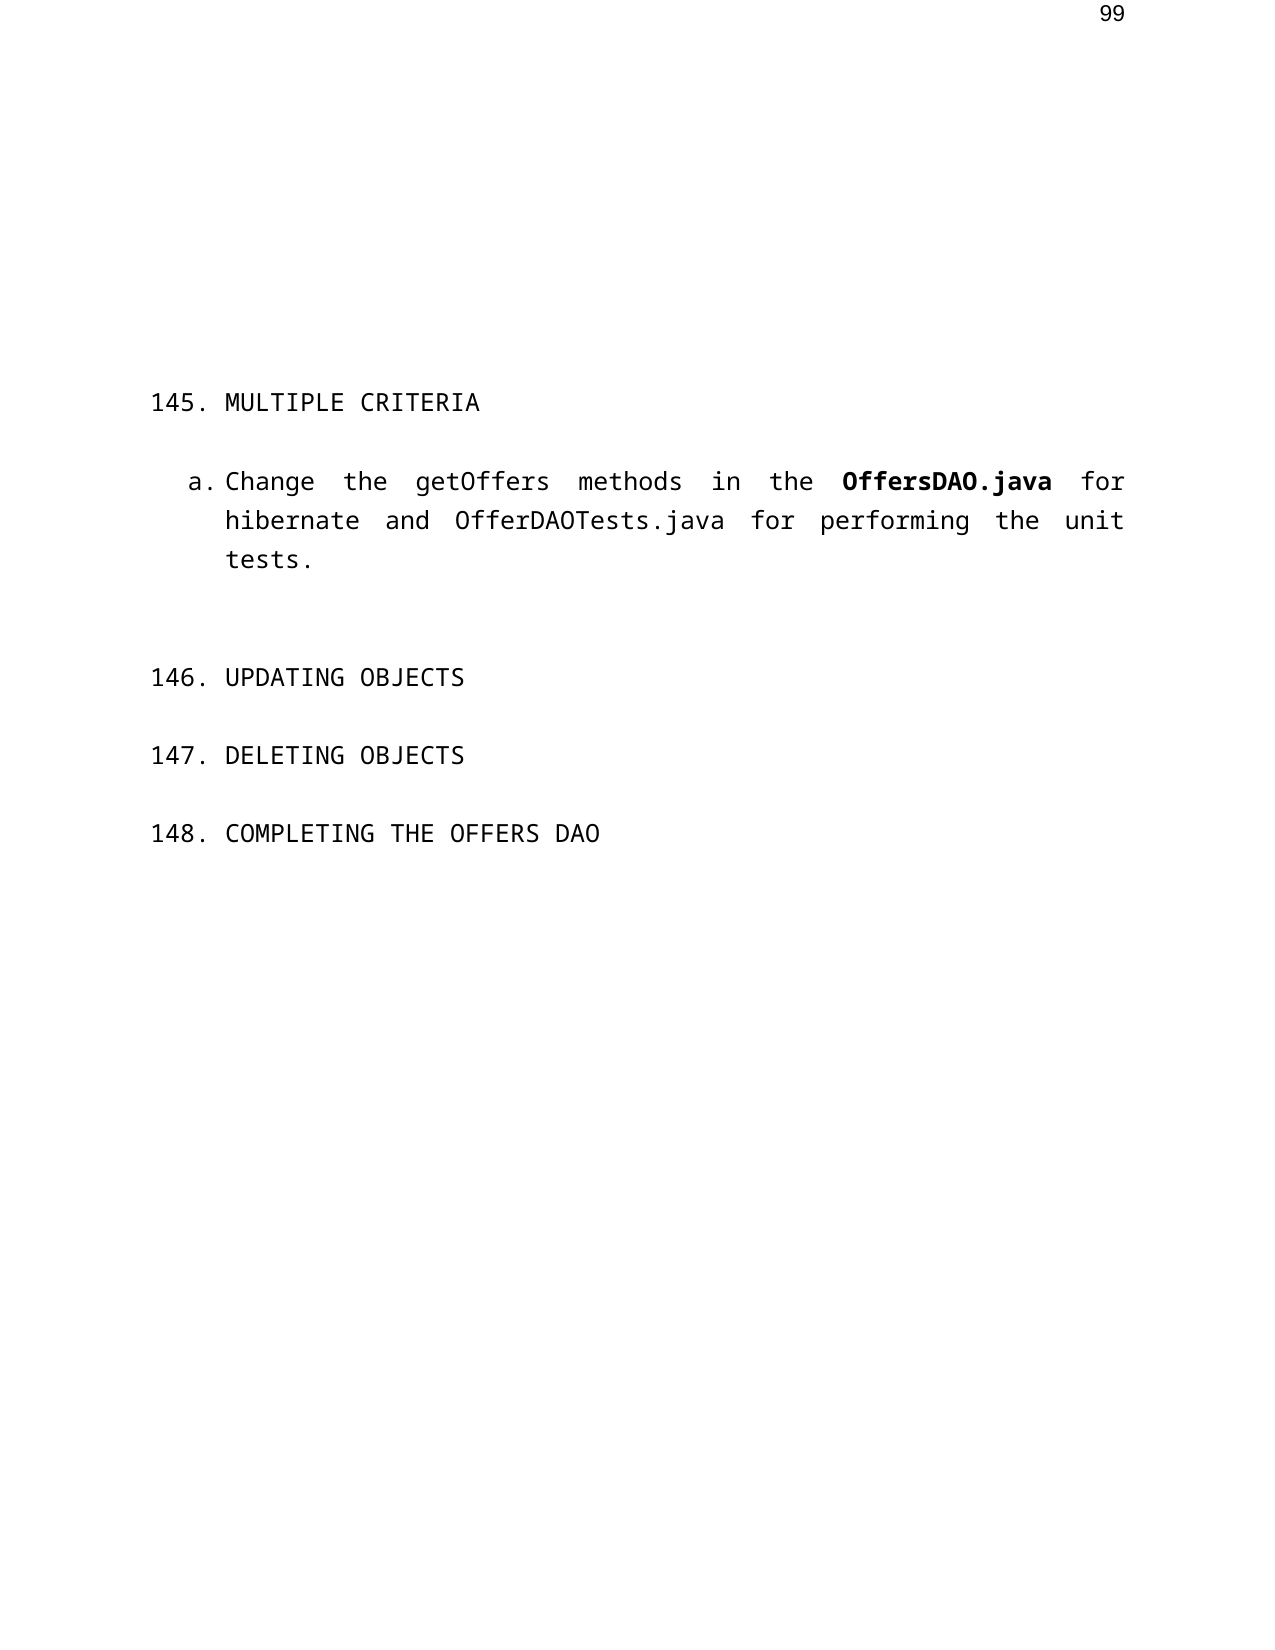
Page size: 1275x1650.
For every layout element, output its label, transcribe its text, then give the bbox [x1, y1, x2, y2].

text 148. COMPLETING THE OFFERS DAO [150, 816, 1125, 850]
list Change the getOffers methods in the OffersDAO.java for hibernate and OfferDAOTests.java for performing the unit tests. [187, 463, 1125, 576]
text 146. UPDATING OBJECTS [150, 659, 1125, 693]
text 145. MULTIPLE CRITERIA [150, 385, 1125, 419]
text 147. DELETING OBJECTS [150, 737, 1125, 772]
